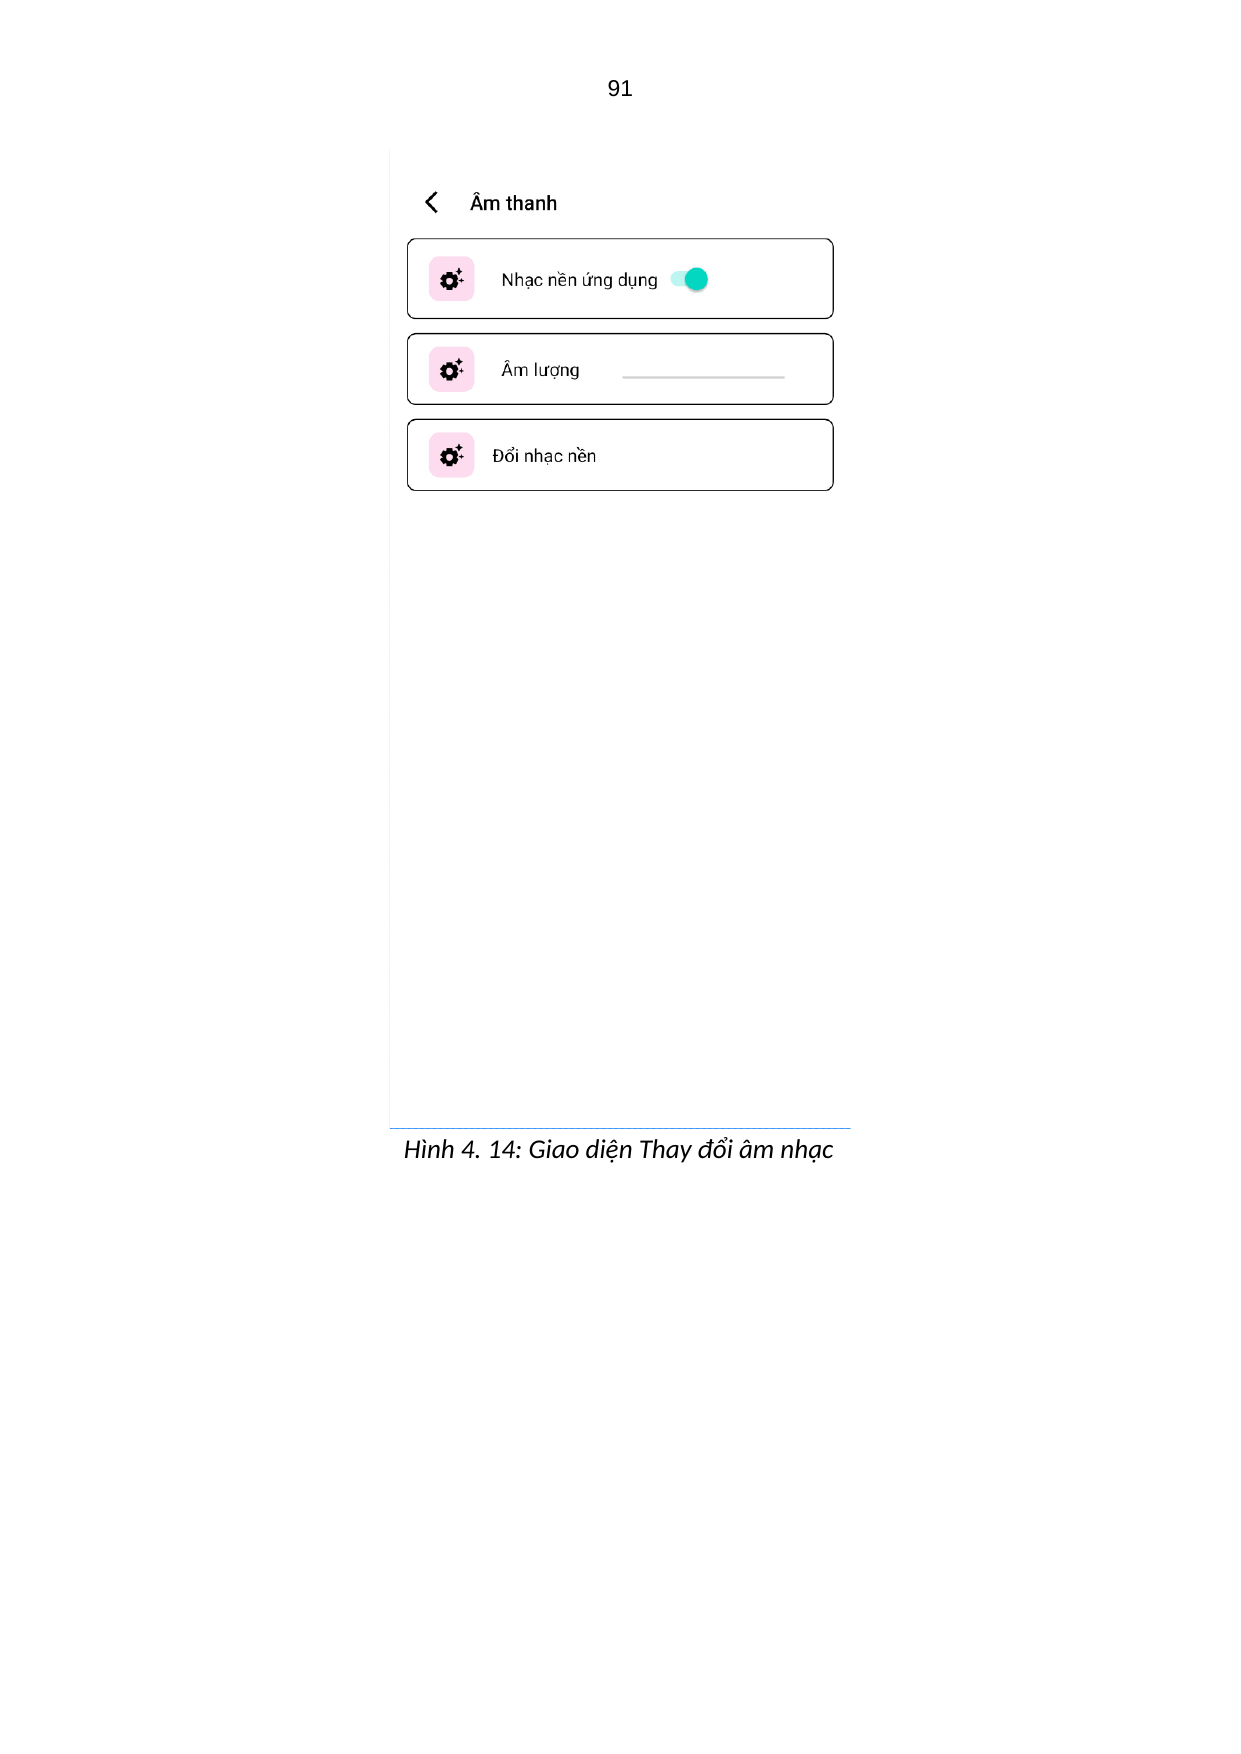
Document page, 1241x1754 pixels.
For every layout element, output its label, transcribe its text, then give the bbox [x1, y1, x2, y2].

text Hình 4. 14: Giao diện Thay đổi âm nhạc [150, 1133, 1090, 1166]
picture [389, 150, 851, 1129]
